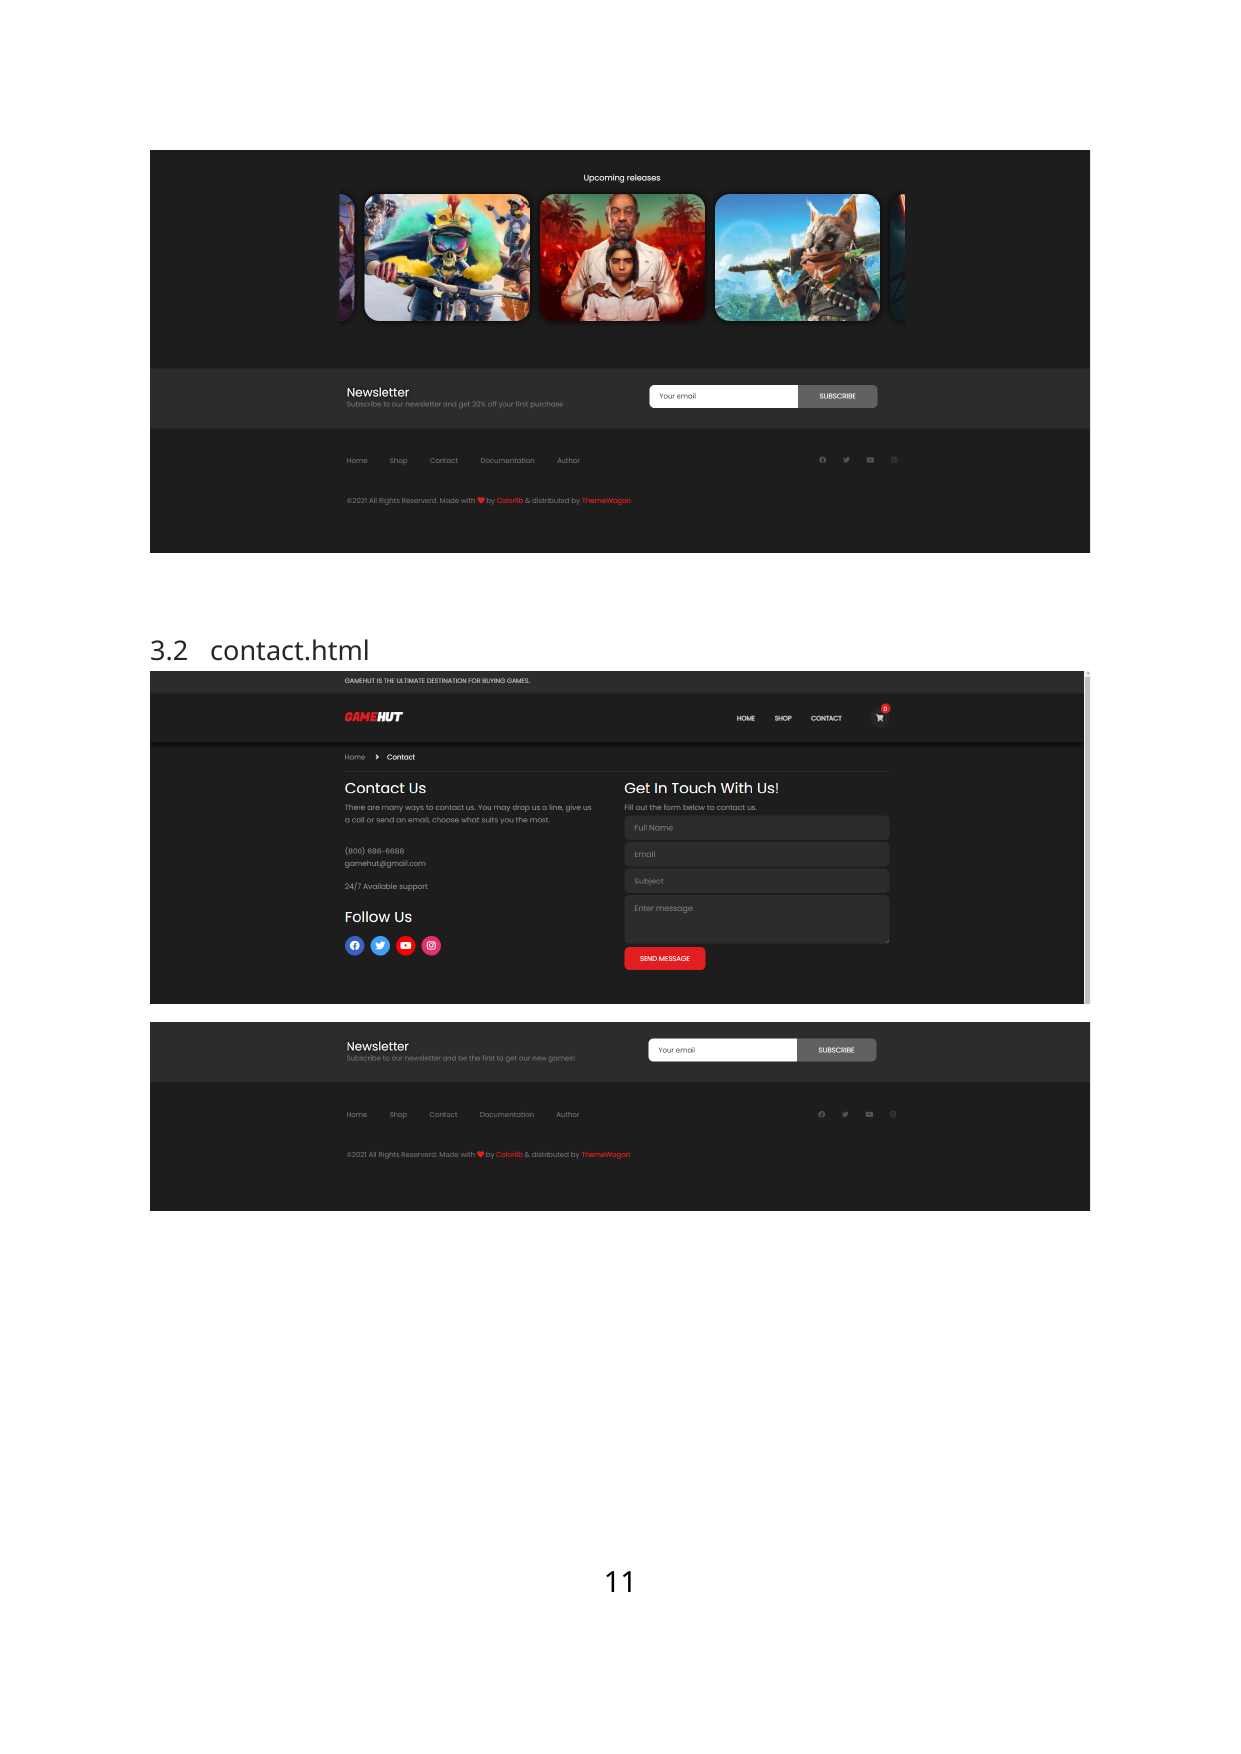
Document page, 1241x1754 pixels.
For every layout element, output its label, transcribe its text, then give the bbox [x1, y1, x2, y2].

picture [150, 1022, 1091, 1211]
picture [150, 150, 1091, 553]
subtitle contact.html [150, 631, 1090, 668]
picture [150, 671, 1091, 1004]
